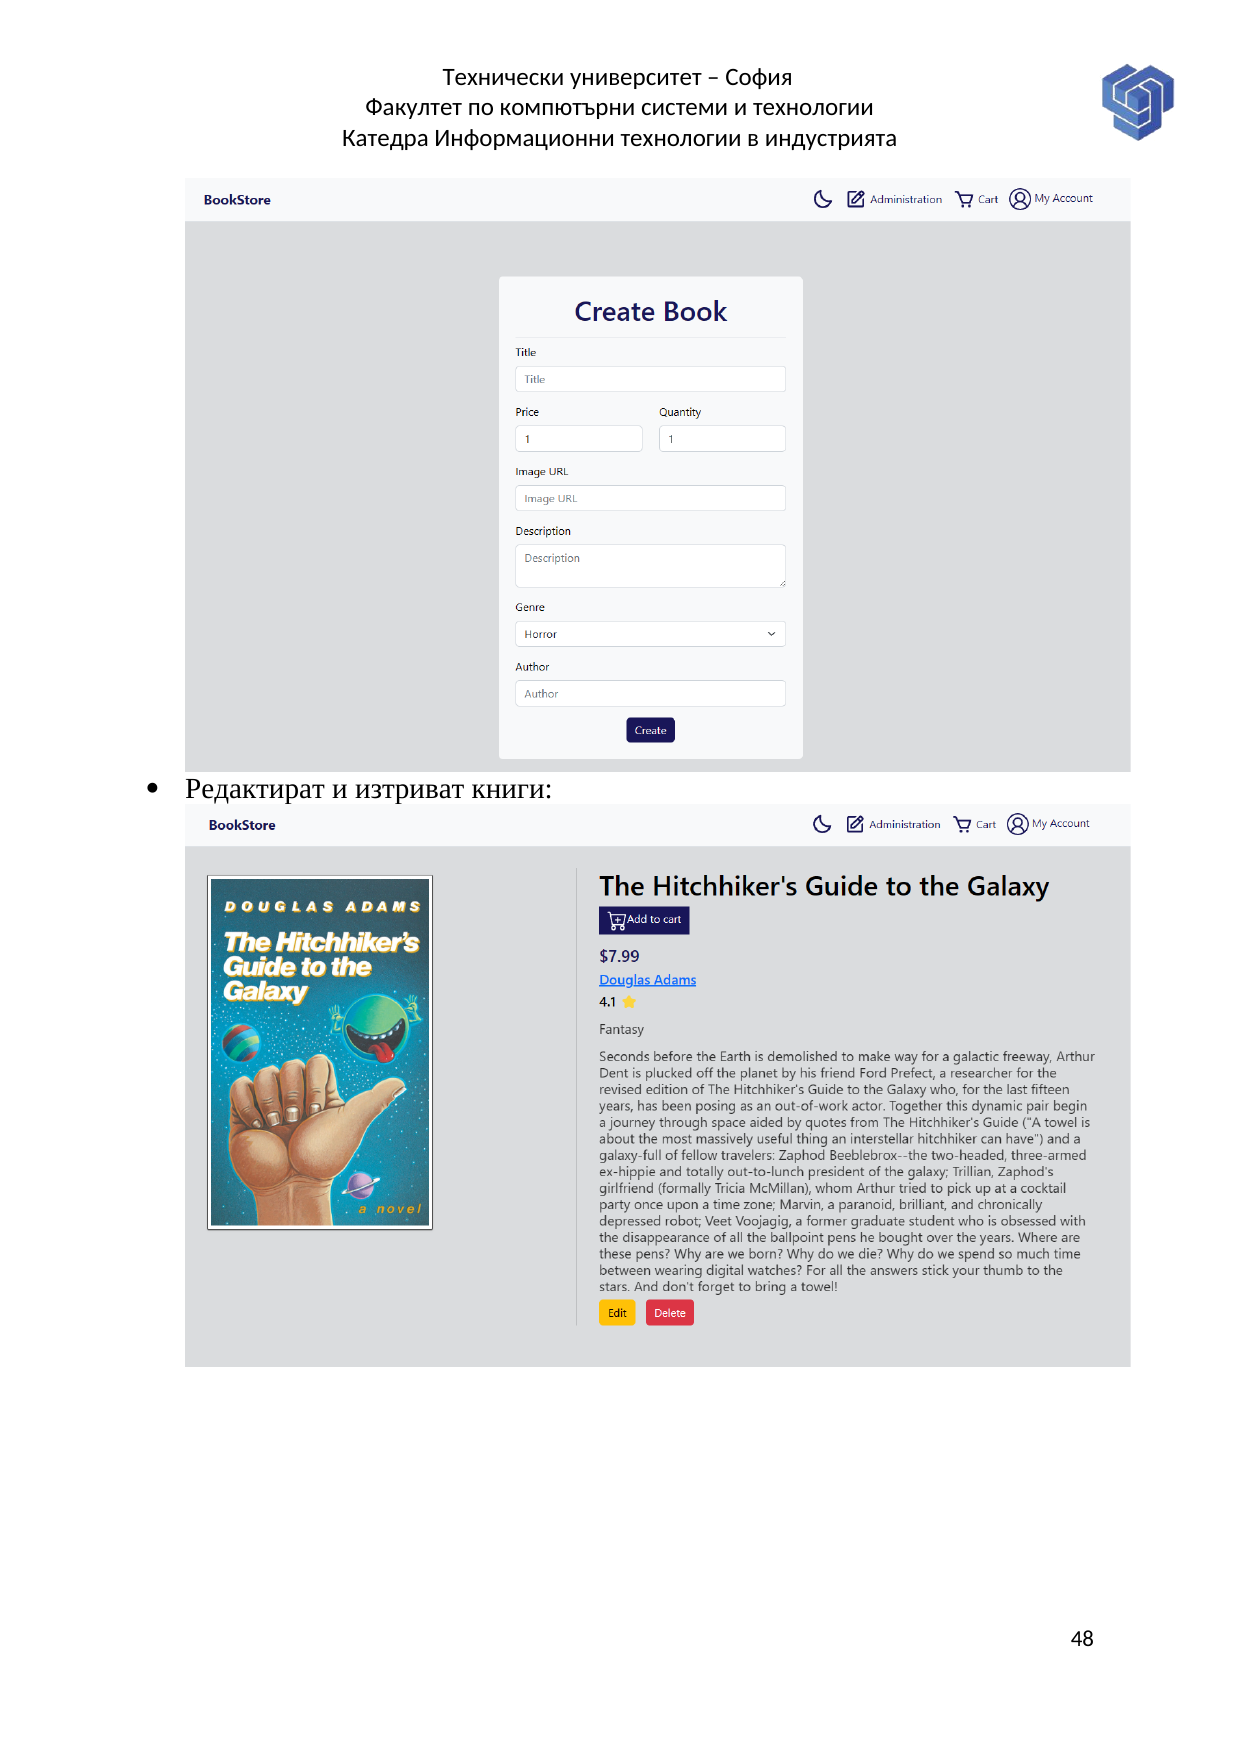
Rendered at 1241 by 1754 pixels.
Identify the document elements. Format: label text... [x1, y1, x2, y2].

picture [1092, 56, 1184, 148]
list Редактират и изтриват книги: [147, 771, 1094, 805]
picture [185, 178, 1131, 772]
picture [185, 804, 1131, 1367]
